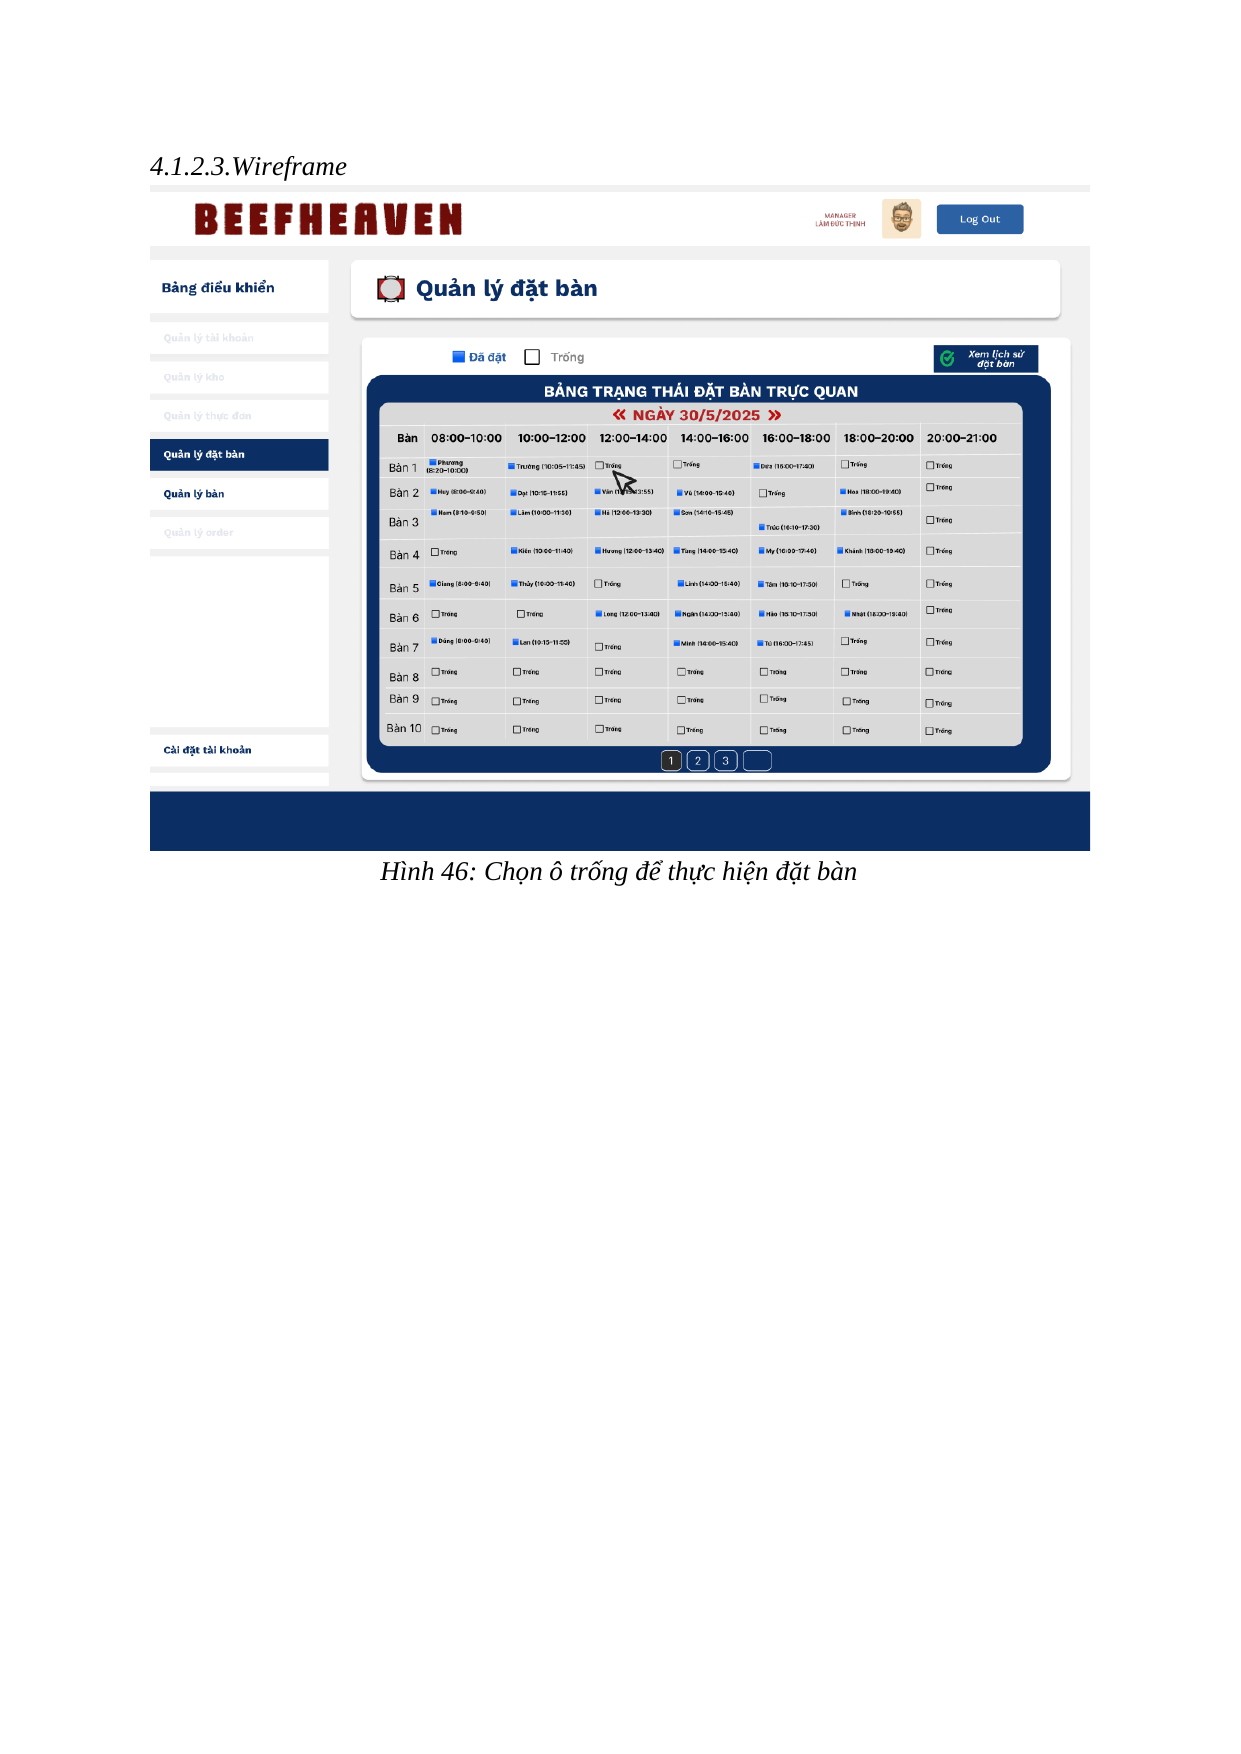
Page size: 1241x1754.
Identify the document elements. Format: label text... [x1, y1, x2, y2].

picture [150, 185, 1091, 851]
subtitle Hình 46: Chọn ô trống để thực hiện đặt bàn [150, 855, 1090, 886]
subtitle 4.1.2.3.Wireframe [150, 150, 1090, 181]
